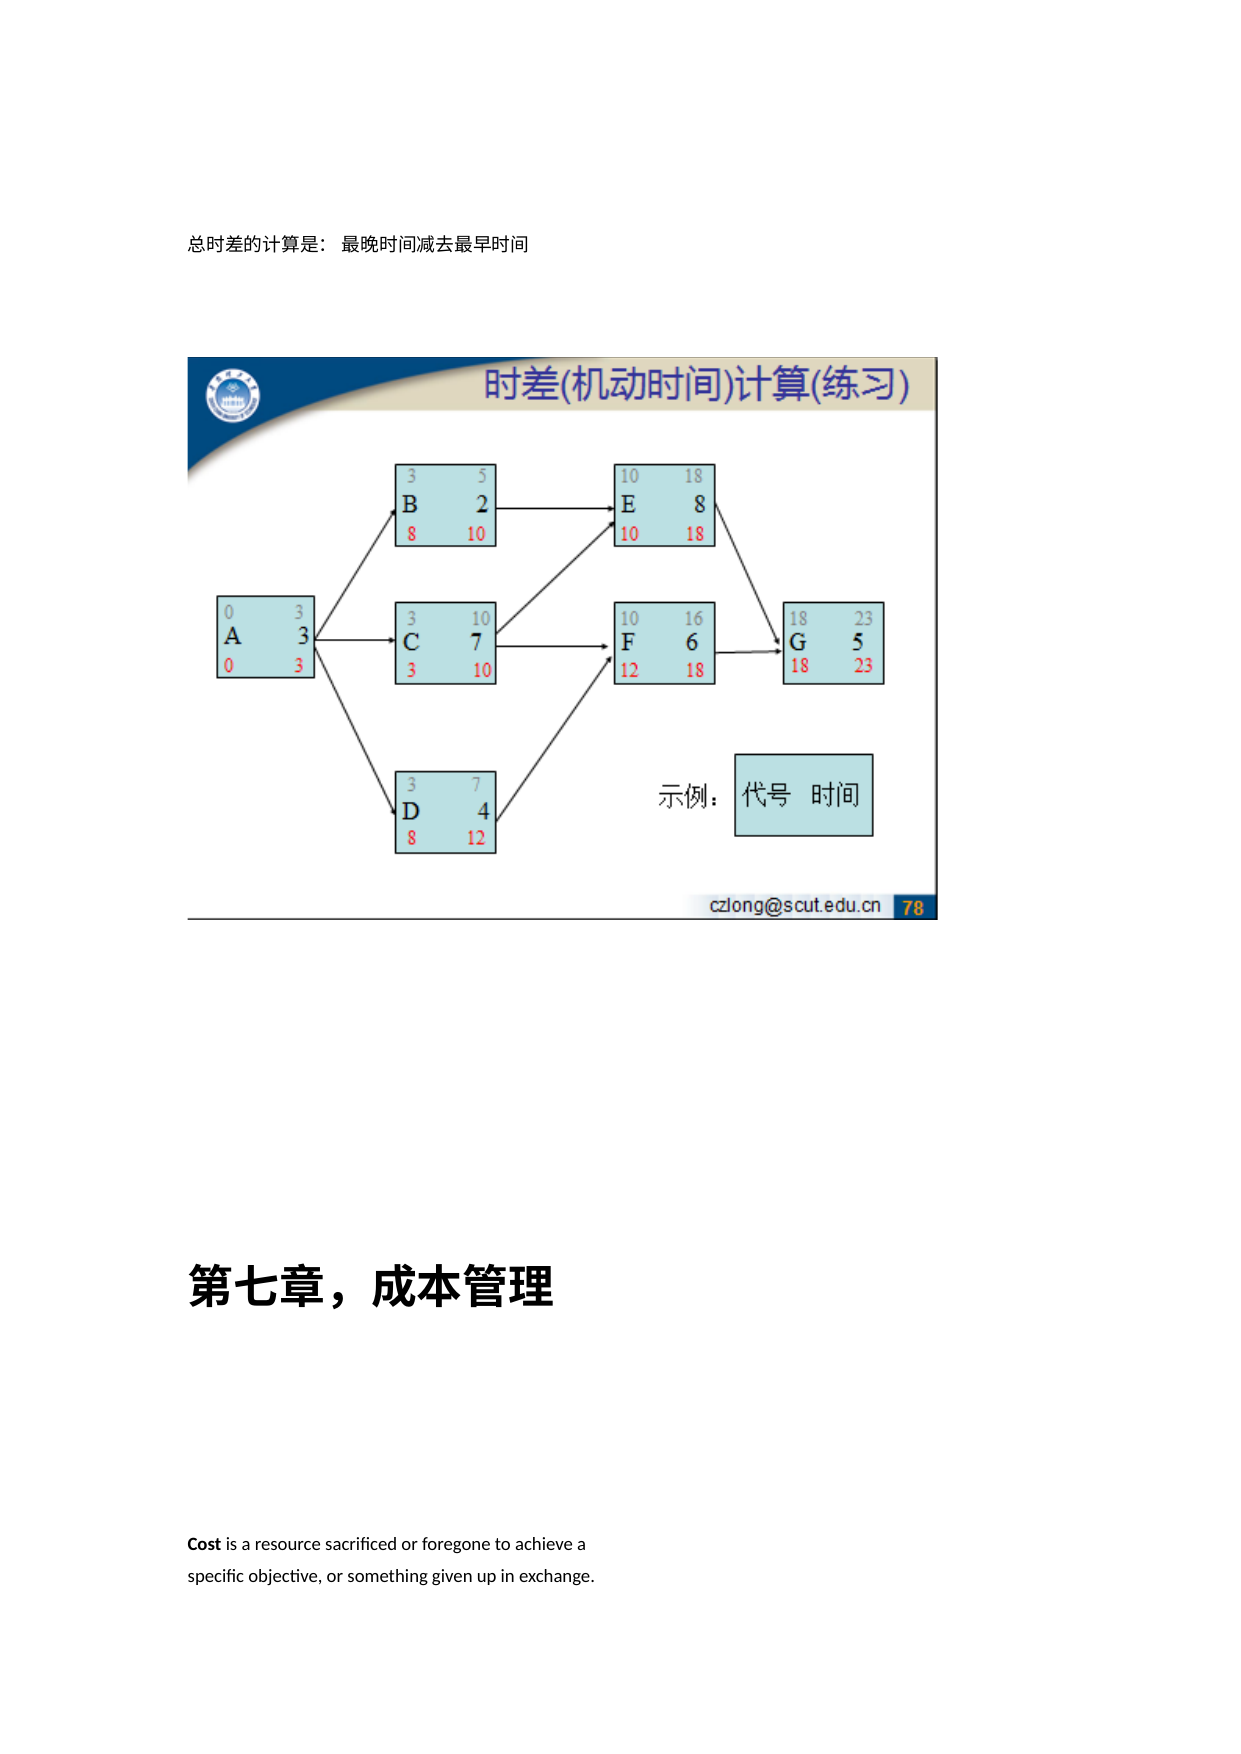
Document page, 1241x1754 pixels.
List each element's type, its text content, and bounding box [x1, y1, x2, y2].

text 第七章，成本管理 [187, 1234, 1053, 1332]
text specific objective, or something given up in exchange. [187, 1559, 1053, 1592]
text 总时差的计算是： 最晚时间减去最早时间 [187, 227, 1053, 259]
text Cost is a resource sacrificed or foregone to achieve a [187, 1527, 1053, 1559]
picture [187, 357, 938, 920]
